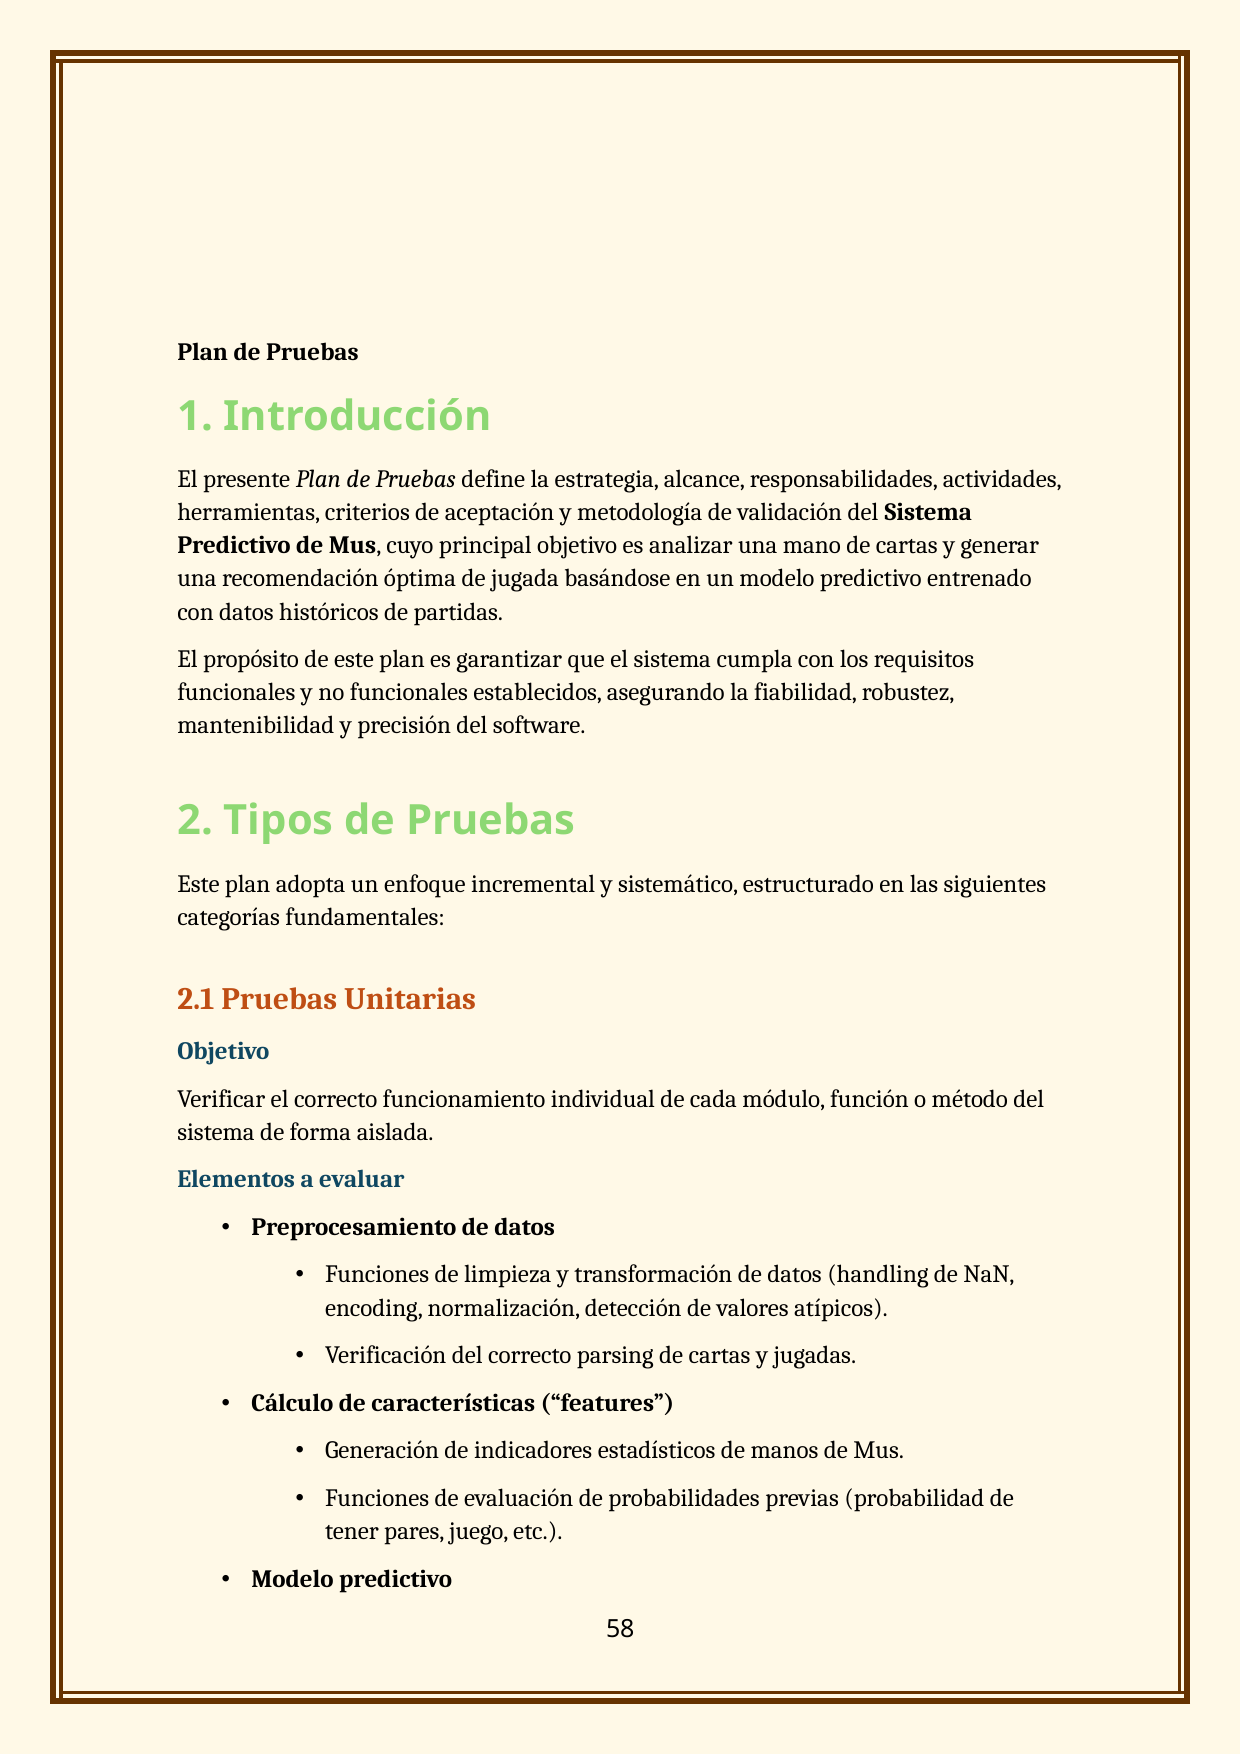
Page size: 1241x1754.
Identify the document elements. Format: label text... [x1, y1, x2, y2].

list Cálculo de características (“features”) [221, 1389, 1063, 1417]
list Modelo predictivo [221, 1564, 1063, 1593]
list Generación de indicadores estadísticos de manos de Mus. [295, 1436, 1063, 1465]
subtitle Elementos a evaluar [177, 1165, 1063, 1194]
text Plan de Pruebas [177, 338, 1063, 367]
subtitle 2.1 Pruebas Unitarias [177, 981, 1063, 1017]
list Preprocesamiento de datos [221, 1213, 1063, 1242]
subtitle 2. Tipos de Pruebas [177, 790, 1063, 846]
subtitle Objetivo [177, 1037, 1063, 1066]
text El presente Plan de Pruebas define la estrategia, alcance, responsabilidades, actividades, herramientas, criterios de aceptación y metodología de validación del Sistema Predictivo de Mus, cuyo principal objetivo es analizar una mano de cartas y generar una recomendación óptima de jugada basándose en un modelo predictivo entrenado con datos históricos de partidas. [177, 465, 1063, 626]
text Verificar el correcto funcionamiento individual de cada módulo, función o método del sistema de forma aislada. [177, 1084, 1063, 1146]
subtitle 1. Introducción [177, 386, 1063, 442]
text El propósito de este plan es garantizar que el sistema cumpla con los requisitos funcionales y no funcionales establecidos, asegurando la fiabilidad, robustez, mantenibilidad y precisión del software. [177, 645, 1063, 740]
list Funciones de evaluación de probabilidades previas (probabilidad de tener pares, juego, etc.). [295, 1484, 1063, 1546]
list Funciones de limpieza y transformación de datos (handling de NaN, encoding, normalización, detección de valores atípicos). [295, 1260, 1063, 1322]
text Este plan adopta un enfoque incremental y sistemático, estructurado en las siguientes categorías fundamentales: [177, 869, 1063, 931]
list Verificación del correcto parsing de cartas y jugadas. [295, 1341, 1063, 1370]
